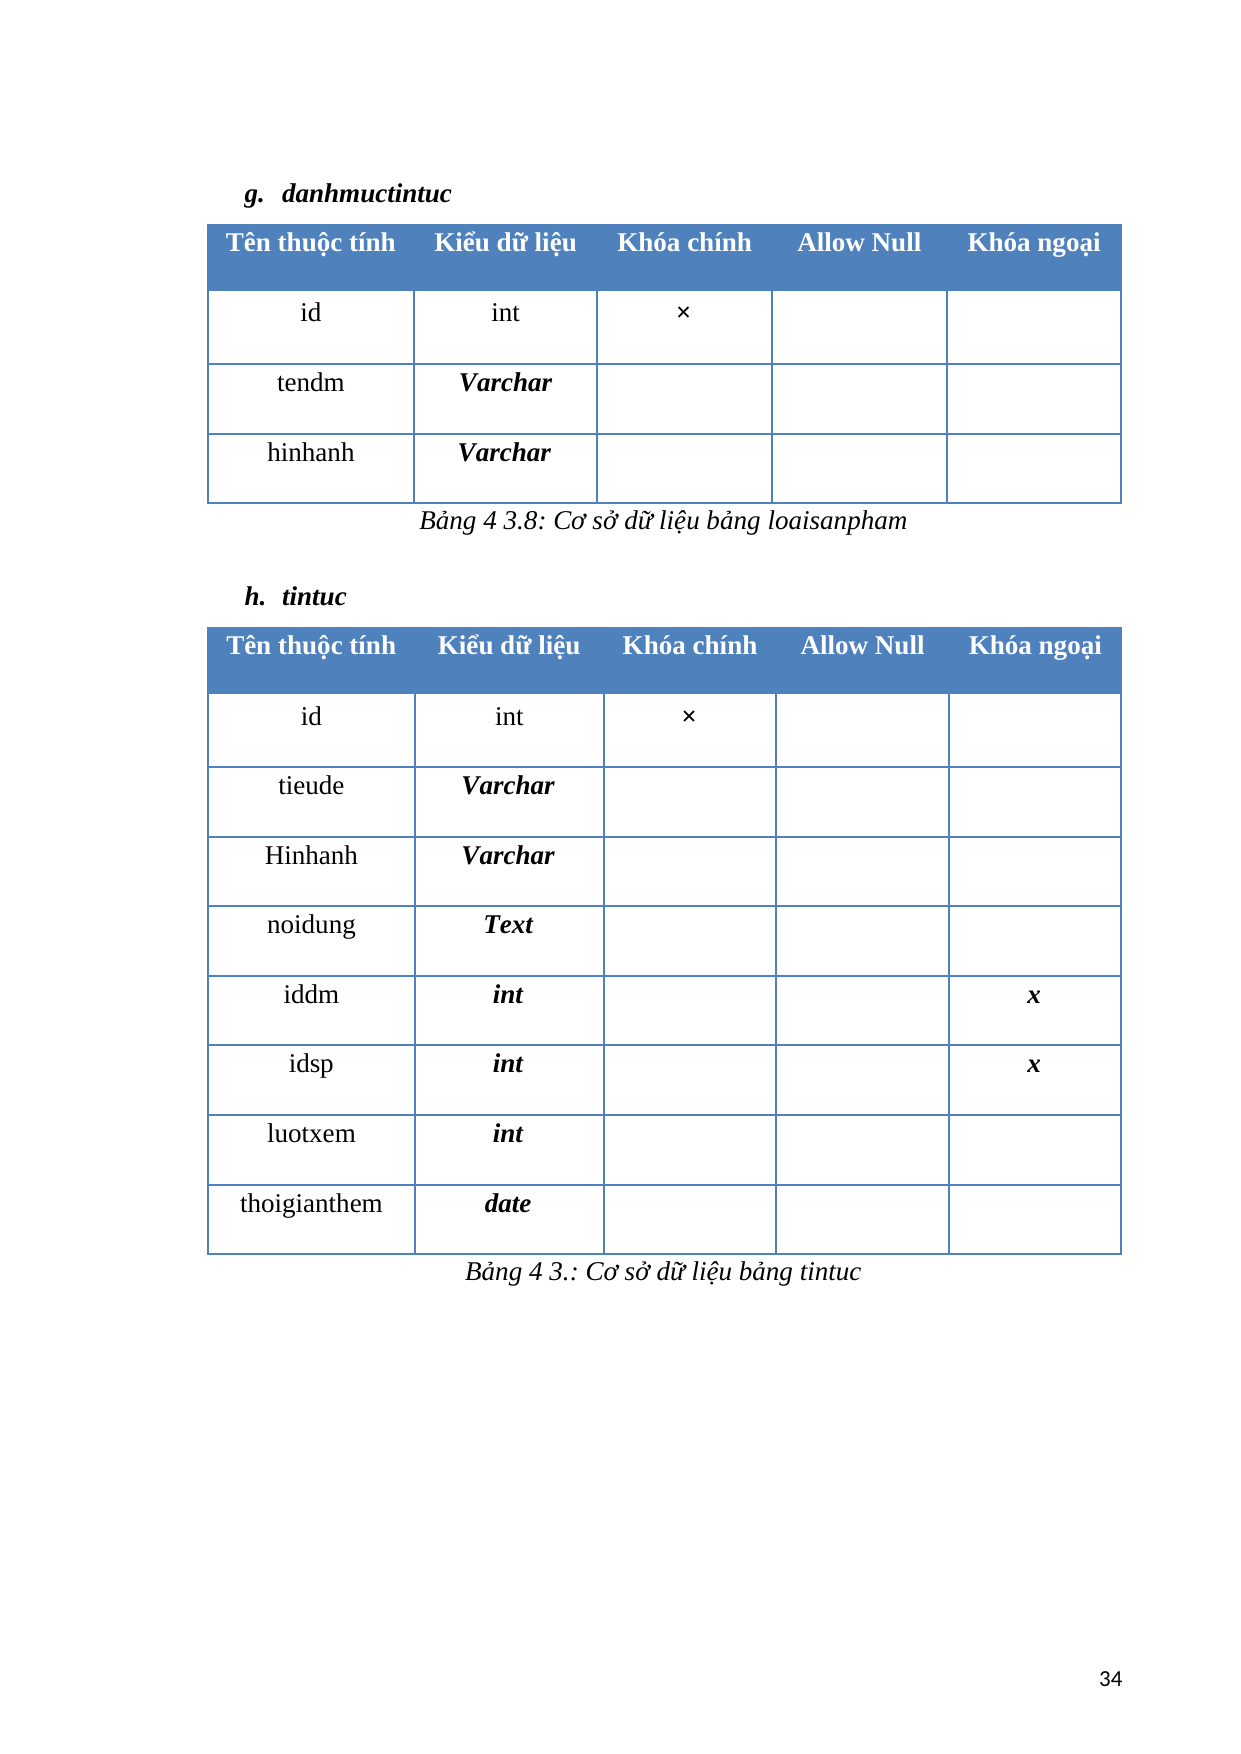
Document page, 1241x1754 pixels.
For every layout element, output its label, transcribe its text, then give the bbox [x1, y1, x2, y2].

table_cell int [416, 699, 603, 766]
table_cell [777, 907, 948, 975]
table_header Kiểu dữ liệu [416, 629, 603, 694]
table_cell [950, 907, 1120, 975]
table_header Tên thuộc tính [209, 629, 414, 694]
table_header Khóa ngoại [950, 629, 1120, 694]
table_cell Varchar [415, 365, 596, 432]
table_cell [777, 699, 948, 766]
table_cell [777, 768, 948, 836]
table_cell int [416, 977, 603, 1044]
table_cell [777, 1116, 948, 1183]
table_cell × [598, 296, 771, 363]
table_cell thoigianthem [209, 1186, 414, 1253]
table_cell x [950, 977, 1120, 1044]
table_cell Varchar [416, 838, 603, 905]
table_cell int [416, 1046, 603, 1114]
table_header Khóa ngoại [948, 226, 1120, 291]
table_cell [950, 699, 1120, 766]
list tintuc [244, 580, 1122, 611]
table_cell [950, 1116, 1120, 1183]
table_cell luotxem [209, 1116, 414, 1183]
table_cell [950, 768, 1120, 836]
table_cell [777, 838, 948, 905]
table_cell Varchar [415, 435, 596, 502]
table_cell [950, 1186, 1120, 1253]
table_cell hinhanh [209, 435, 413, 502]
table_cell iddm [209, 977, 414, 1044]
table_cell noidung [209, 907, 414, 975]
table_cell [777, 977, 948, 1044]
table_cell id [209, 699, 414, 766]
table_cell [598, 435, 771, 502]
table_cell int [415, 296, 596, 363]
table_cell [605, 907, 775, 975]
table_cell [605, 977, 775, 1044]
table_cell [950, 838, 1120, 905]
table_cell [598, 365, 771, 432]
text Bảng 4 3.: Cơ sở dữ liệu bảng tintuc [207, 1255, 1122, 1286]
table_cell date [416, 1186, 603, 1253]
table_header Allow Null [777, 629, 948, 694]
table_cell Hinhanh [209, 838, 414, 905]
text Bảng 4 3.8: Cơ sở dữ liệu bảng loaisanpham [207, 504, 1122, 535]
table_header Khóa chính [605, 629, 775, 694]
table_cell × [605, 699, 775, 766]
table_cell [605, 1186, 775, 1253]
table_cell x [950, 1046, 1120, 1114]
list danhmuctintuc [244, 177, 1122, 208]
table_cell [773, 296, 946, 363]
table_cell [605, 838, 775, 905]
table_cell int [416, 1116, 603, 1183]
table_header Tên thuộc tính [209, 226, 413, 291]
table_cell Text [416, 907, 603, 975]
table_cell [948, 296, 1120, 363]
table_cell [773, 435, 946, 502]
table_cell Varchar [416, 768, 603, 836]
table_cell tendm [209, 365, 413, 432]
table_cell [948, 365, 1120, 432]
table_cell idsp [209, 1046, 414, 1114]
table_cell [777, 1046, 948, 1114]
table_header Khóa chính [598, 226, 771, 291]
table_cell [605, 768, 775, 836]
table_cell [773, 365, 946, 432]
table_cell id [209, 296, 413, 363]
table_cell tieude [209, 768, 414, 836]
table_cell [948, 435, 1120, 502]
table_header Kiểu dữ liệu [415, 226, 596, 291]
table_cell [605, 1046, 775, 1114]
table_header Allow Null [773, 226, 946, 291]
table_cell [605, 1116, 775, 1183]
table_cell [777, 1186, 948, 1253]
